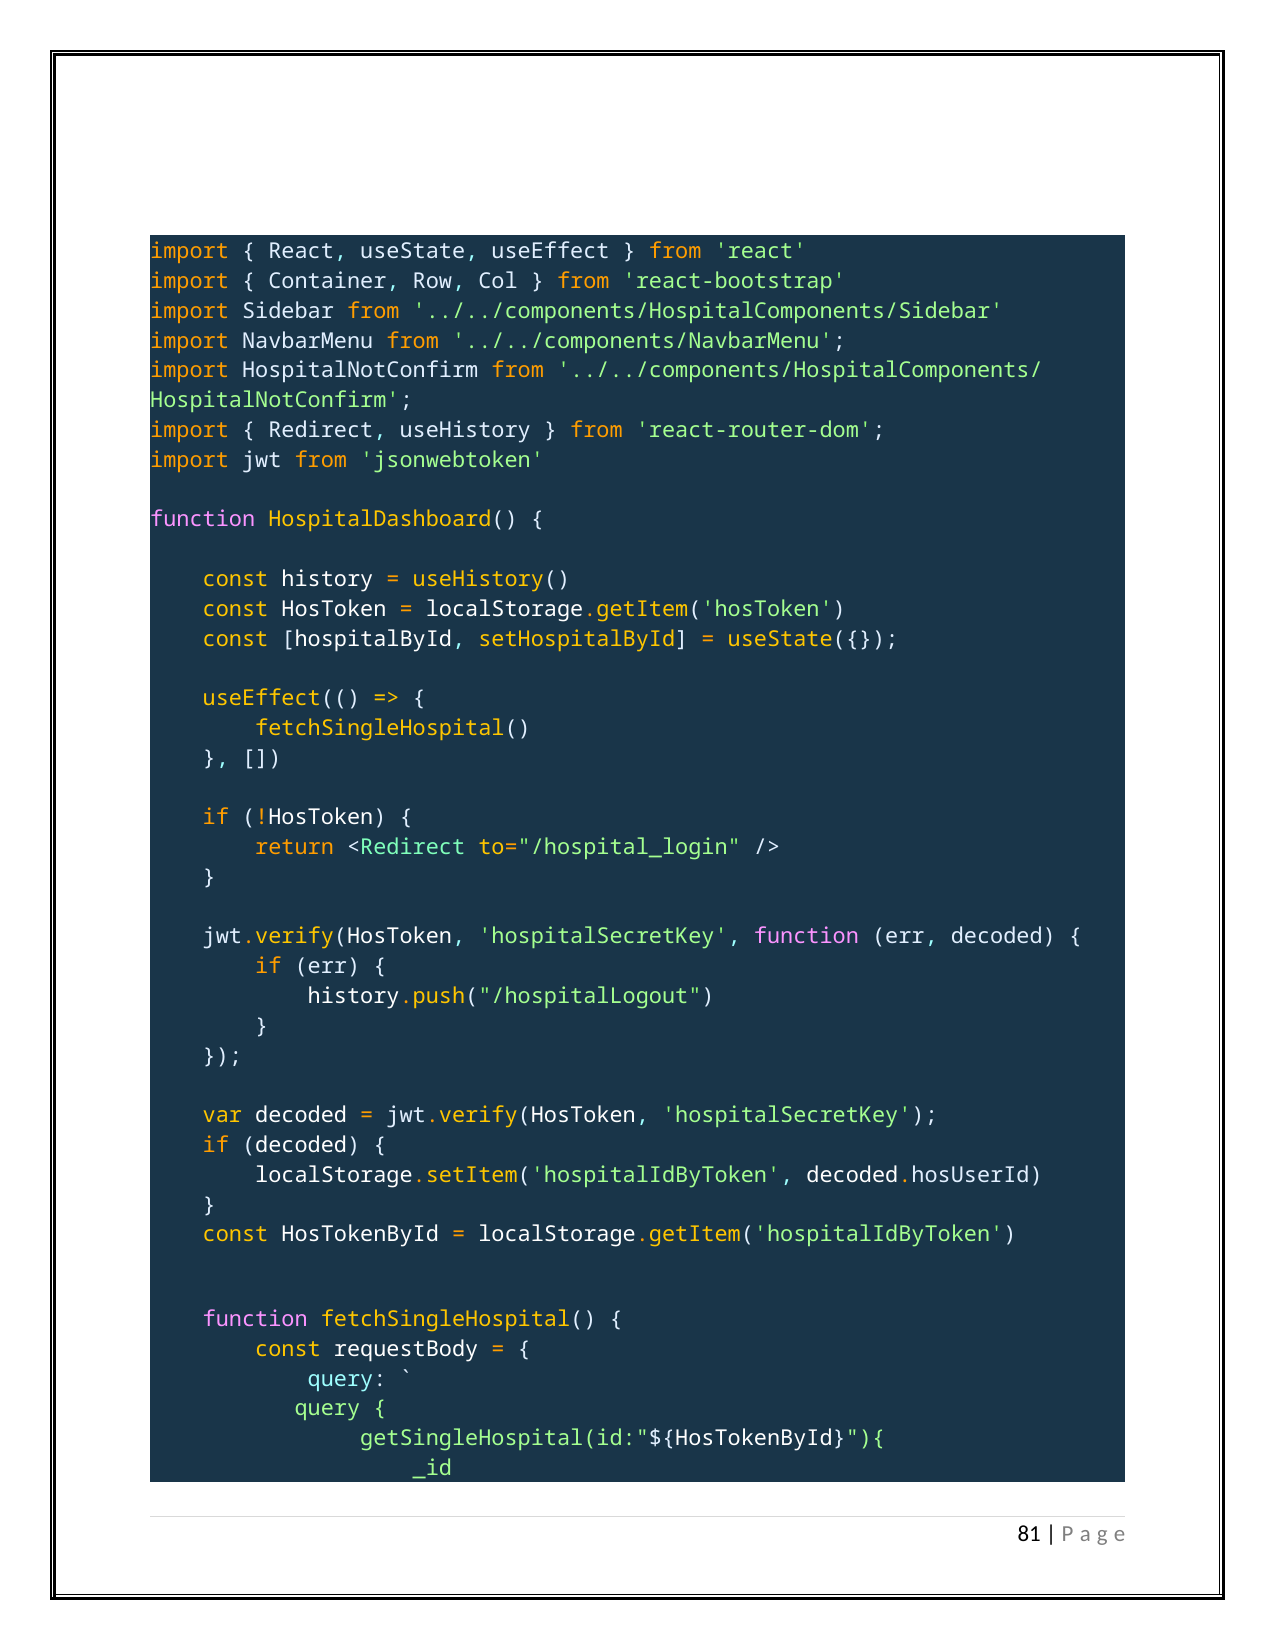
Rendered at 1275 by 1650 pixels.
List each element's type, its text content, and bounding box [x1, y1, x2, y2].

text import { React, useState, useEffect } from 'react' [150, 235, 1125, 265]
text import NavbarMenu from '../../components/NavbarMenu'; [150, 324, 1125, 354]
text const history = useHistory() [150, 563, 1125, 593]
text query: ` [150, 1362, 1125, 1392]
text _id [150, 1452, 1125, 1482]
text var decoded = jwt.verify(HosToken, 'hospitalSecretKey'); [150, 1099, 1125, 1129]
text return <Redirect to="/hospital_login" /> [150, 831, 1125, 861]
text localStorage.setItem('hospitalIdByToken', decoded.hosUserId) [150, 1159, 1125, 1188]
text function fetchSingleHospital() { [150, 1303, 1125, 1333]
text import HospitalNotConfirm from '../../components/HospitalComponents/HospitalNotConfirm'; [150, 354, 1125, 414]
text import jwt from 'jsonwebtoken' [150, 444, 1125, 473]
text const HosTokenById = localStorage.getItem('hospitalIdByToken') [150, 1218, 1125, 1248]
text import { Redirect, useHistory } from 'react-router-dom'; [150, 414, 1125, 444]
text const [hospitalById, setHospitalById] = useState({}); [150, 622, 1125, 652]
text const HosToken = localStorage.getItem('hosToken') [150, 593, 1125, 622]
text if (err) { [150, 950, 1125, 980]
text jwt.verify(HosToken, 'hospitalSecretKey', function (err, decoded) { [150, 920, 1125, 950]
text query { [150, 1392, 1125, 1422]
text }); [150, 1039, 1125, 1069]
text const requestBody = { [150, 1333, 1125, 1362]
text }, []) [150, 742, 1125, 771]
text history.push("/hospitalLogout") [150, 980, 1125, 1010]
text } [150, 1188, 1125, 1218]
text } [150, 1010, 1125, 1039]
text import { Container, Row, Col } from 'react-bootstrap' [150, 265, 1125, 295]
text if (decoded) { [150, 1129, 1125, 1159]
text import Sidebar from '../../components/HospitalComponents/Sidebar' [150, 295, 1125, 324]
text useEffect(() => { [150, 682, 1125, 712]
text if (!HosToken) { [150, 801, 1125, 831]
text function HospitalDashboard() { [150, 503, 1125, 533]
text getSingleHospital(id:"${HosTokenById}"){ [150, 1422, 1125, 1452]
text fetchSingleHospital() [150, 712, 1125, 742]
text } [150, 861, 1125, 891]
